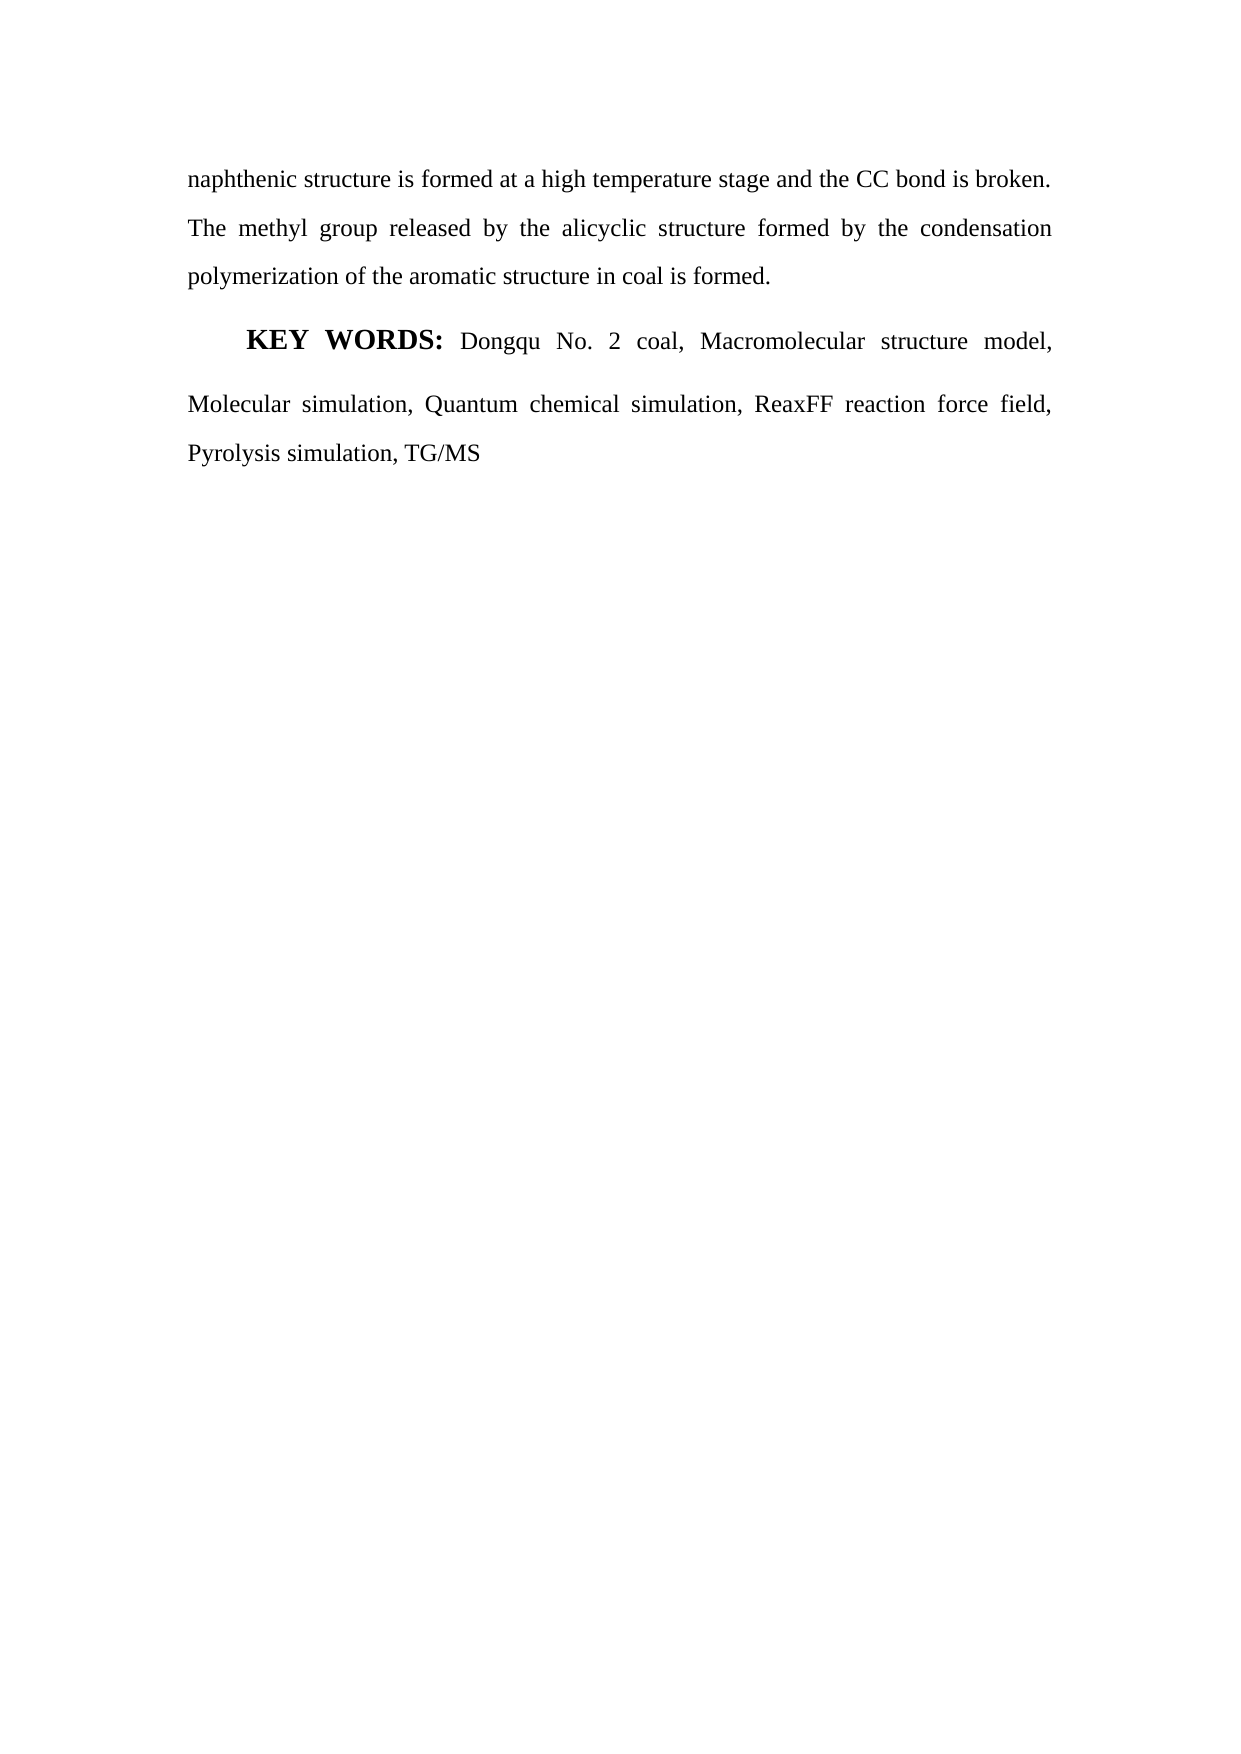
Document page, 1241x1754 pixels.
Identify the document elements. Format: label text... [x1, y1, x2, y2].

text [187, 162, 1053, 292]
text KEY WORDS: Dongqu No. 2 coal, Macromolecular structure model, Molecular simulation, Quantum chemical simulation, ReaxFF reaction force field, Pyrolysis simulation, TG/MS [187, 306, 1053, 469]
